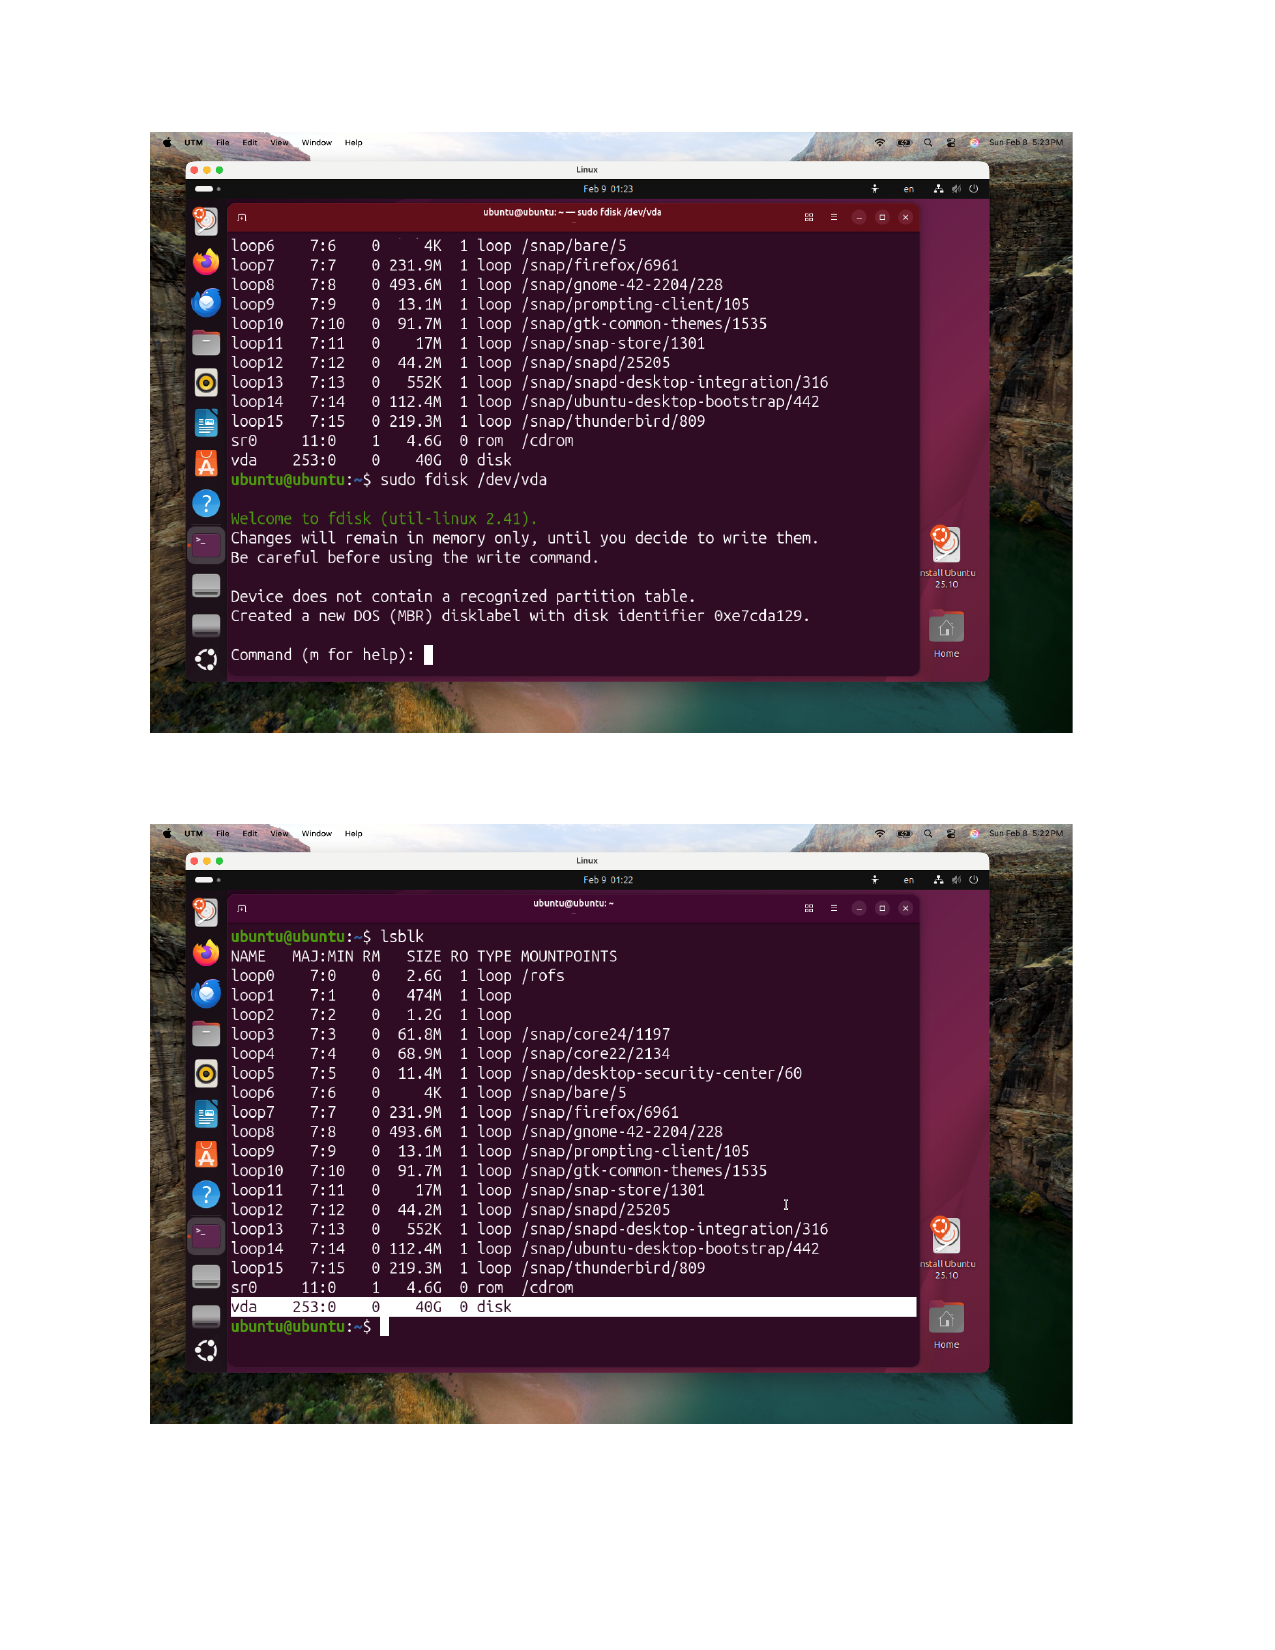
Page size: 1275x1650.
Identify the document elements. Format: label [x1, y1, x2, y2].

picture [150, 824, 1073, 1424]
picture [150, 132, 1073, 733]
